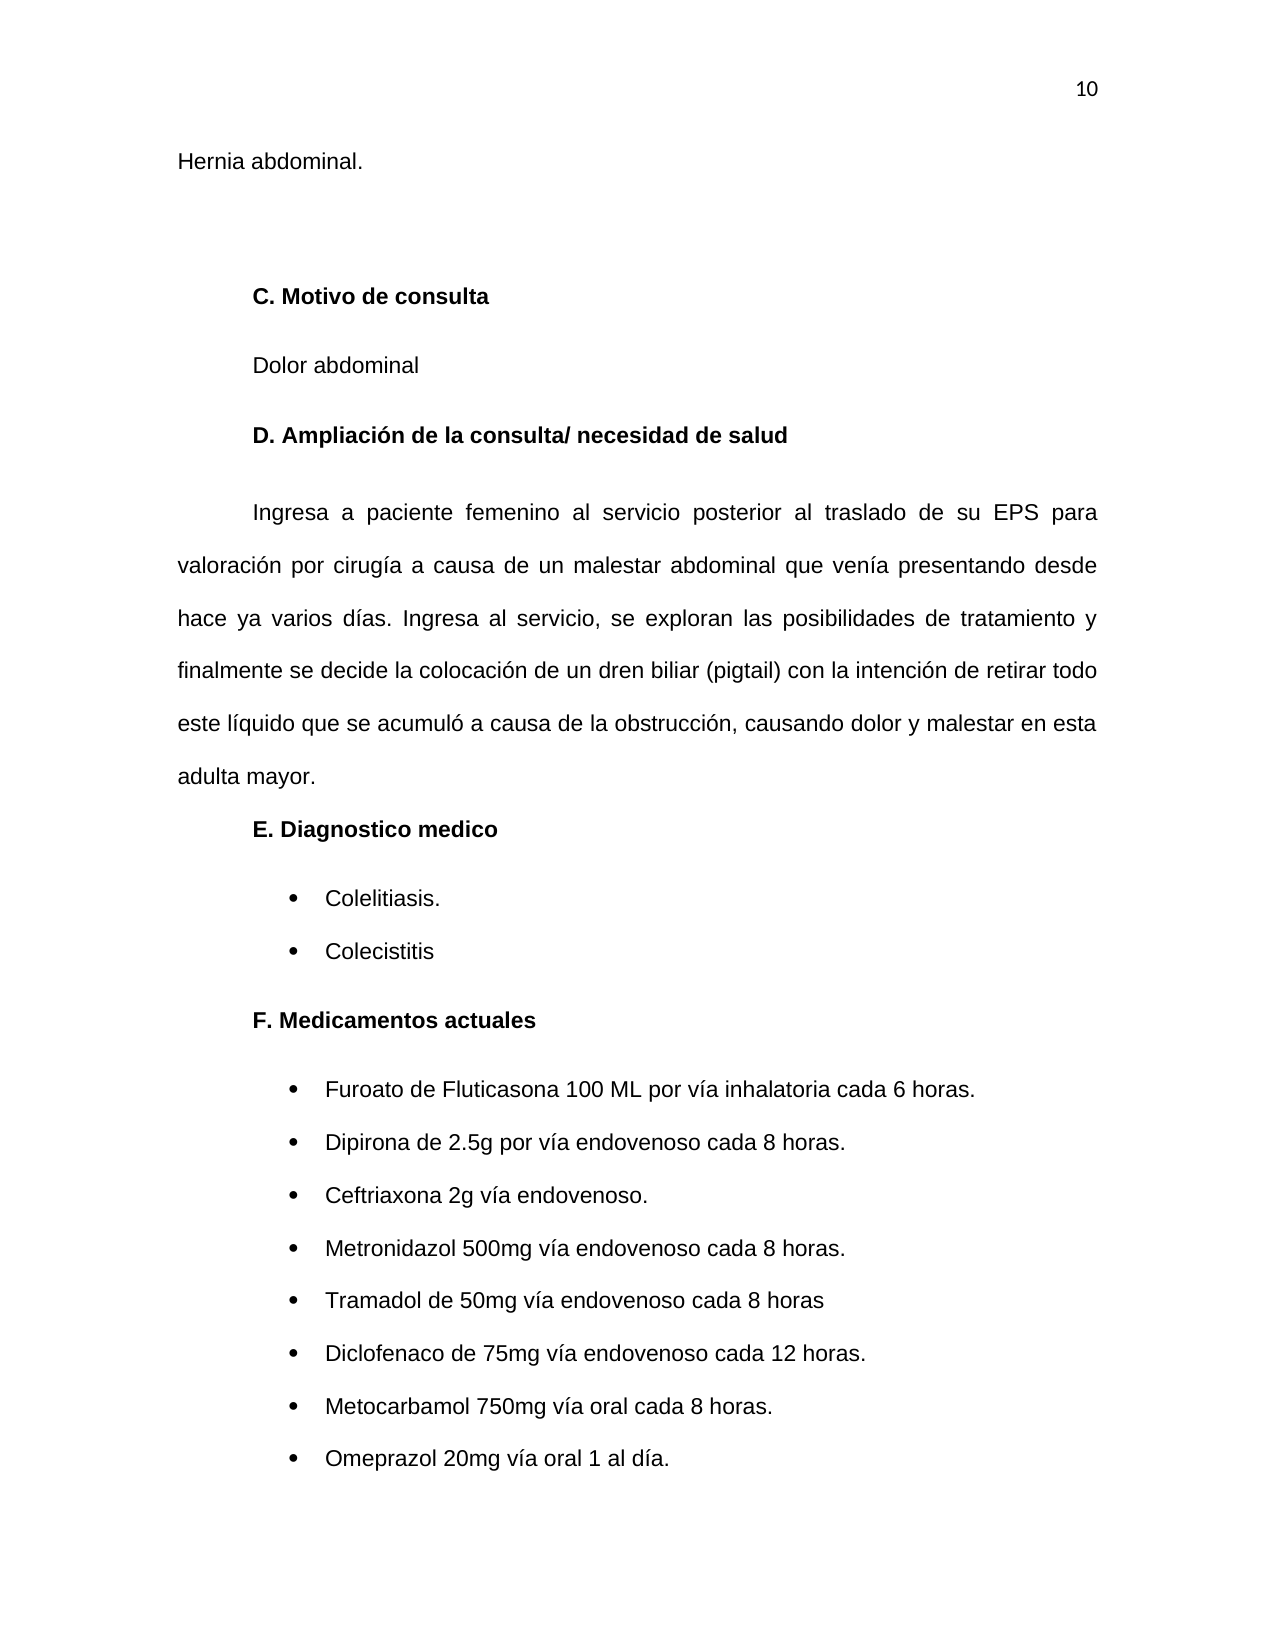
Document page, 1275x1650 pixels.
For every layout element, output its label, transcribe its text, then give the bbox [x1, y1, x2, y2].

list Metocarbamol 750mg vía oral cada 8 horas. [214, 1393, 1098, 1419]
list Colecistitis [214, 938, 1098, 964]
list Furoato de Fluticasona 100 ML por vía inhalatoria cada 6 horas. [214, 1076, 1098, 1103]
list Diclofenaco de 75mg vía endovenoso cada 12 horas. [214, 1340, 1098, 1366]
text Hernia abdominal. [177, 148, 1098, 174]
text C. Motivo de consulta [177, 283, 1098, 309]
list Metronidazol 500mg vía endovenoso cada 8 horas. [214, 1234, 1098, 1261]
list Ceftriaxona 2g vía endovenoso. [214, 1182, 1098, 1208]
text Ingresa a paciente femenino al servicio posterior al traslado de su EPS para valoración por cirugía a causa de un malestar abdominal que venía presentando desde hace ya varios días. Ingresa al servicio, se exploran las posibilidades de tratamiento y finalmente se decide la colocación de un dren biliar (pigtail) con la intención de retirar todo este líquido que se acumuló a causa de la obstrucción, causando dolor y malestar en esta adulta mayor. [177, 499, 1098, 789]
text D. Ampliación de la consulta/ necesidad de salud [177, 422, 1098, 448]
list Dipirona de 2.5g por vía endovenoso cada 8 horas. [214, 1129, 1098, 1156]
text F. Medicamentos actuales [177, 1007, 1098, 1033]
list Tramadol de 50mg vía endovenoso cada 8 horas [214, 1287, 1098, 1314]
text Dolor abdominal [177, 352, 1098, 379]
list Colelitiasis. [214, 885, 1098, 911]
list Omeprazol 20mg vía oral 1 al día. [214, 1445, 1098, 1472]
text E. Diagnostico medico [177, 816, 1098, 842]
